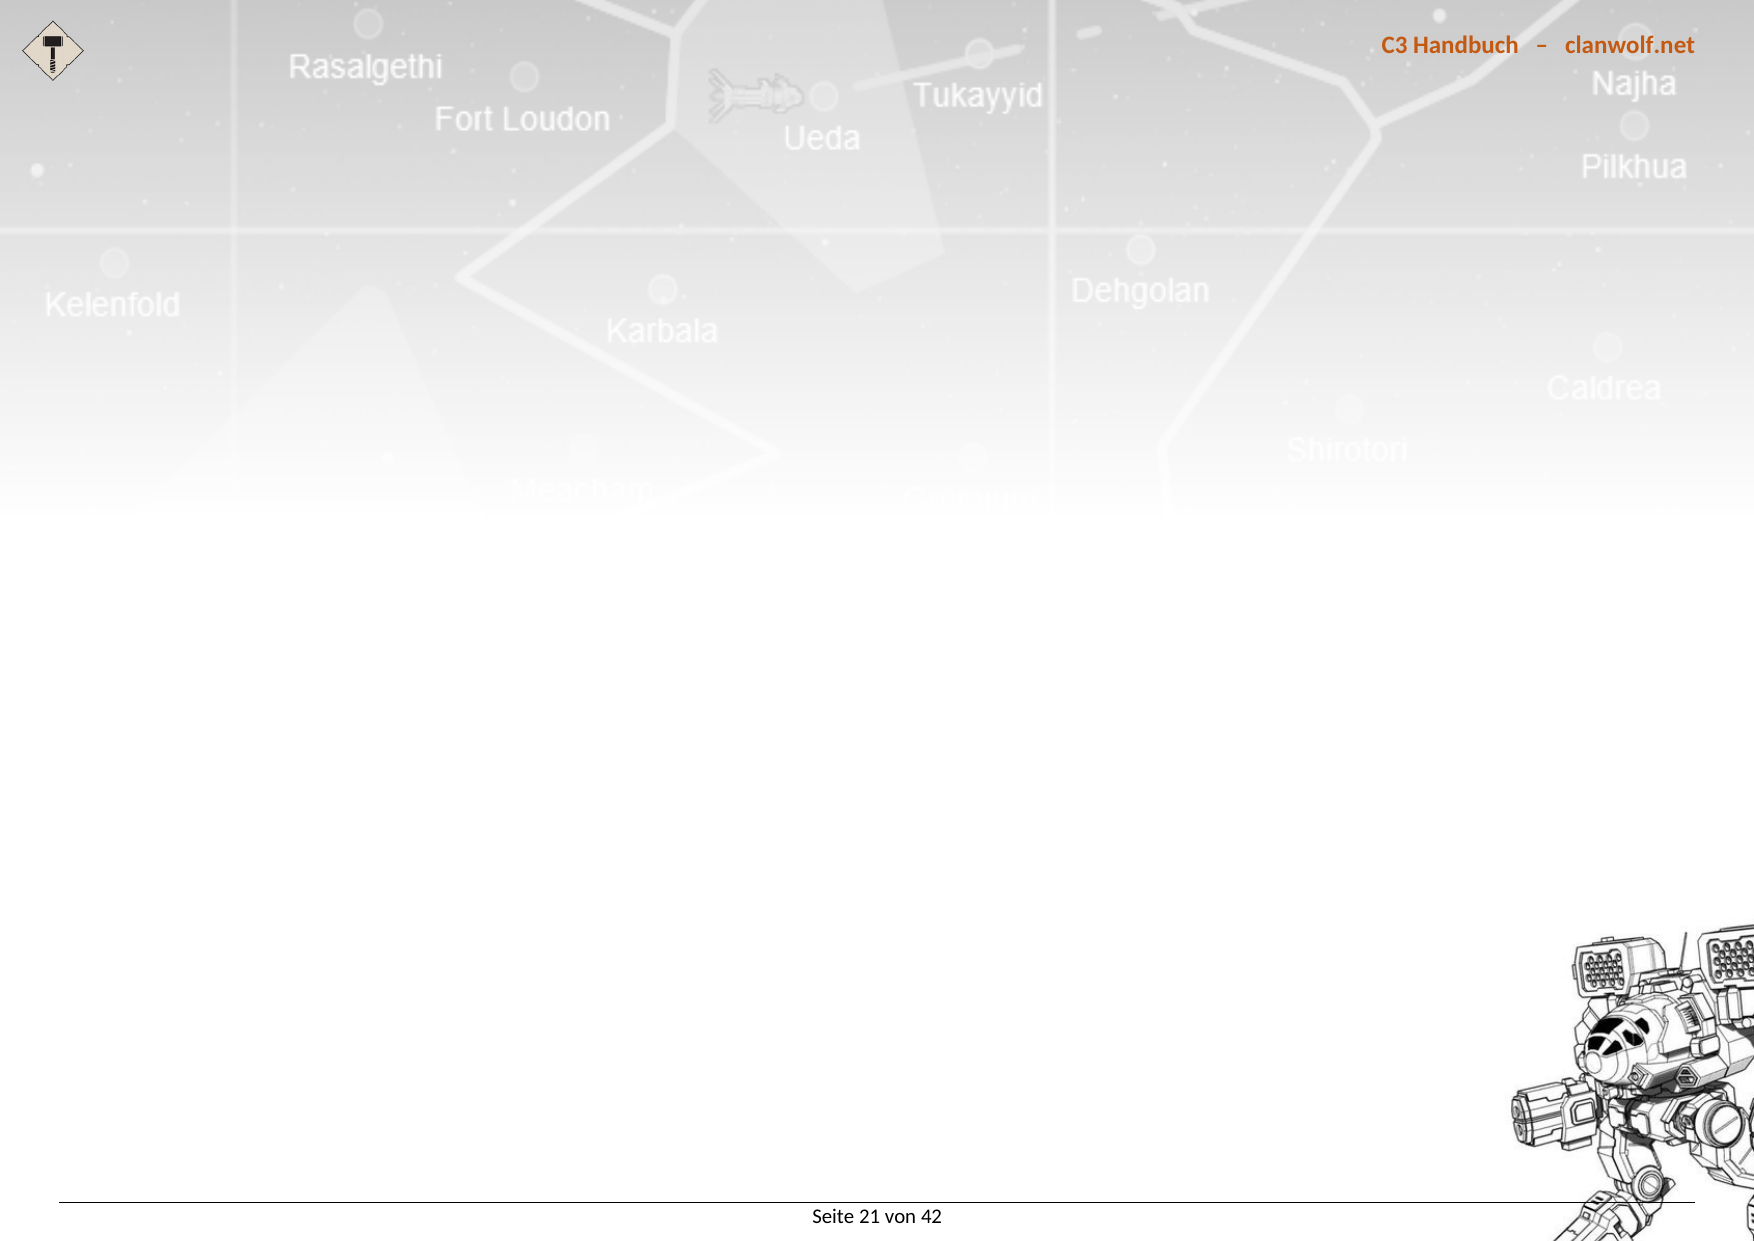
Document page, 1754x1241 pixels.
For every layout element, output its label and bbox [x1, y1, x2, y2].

picture [1364, 909, 1754, 1241]
picture [0, 0, 1754, 531]
